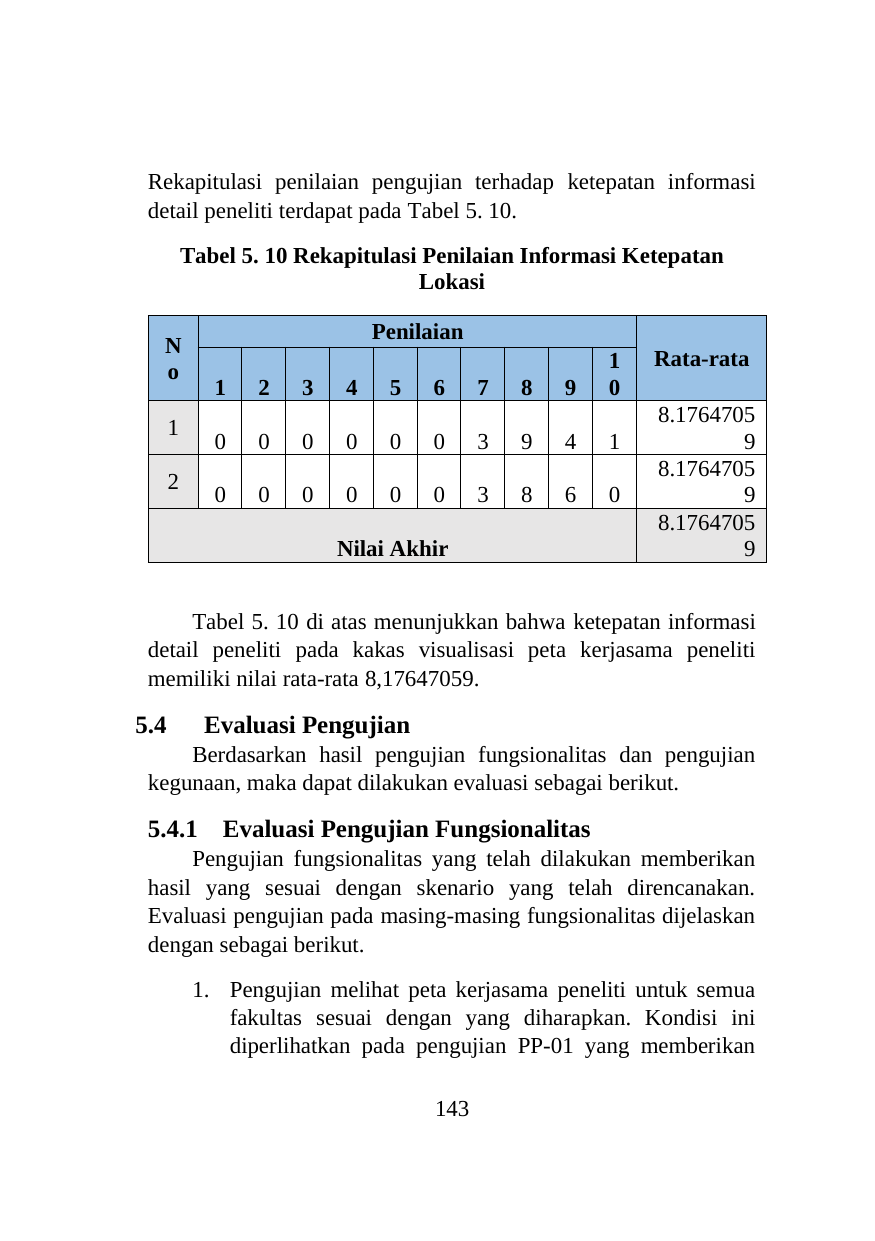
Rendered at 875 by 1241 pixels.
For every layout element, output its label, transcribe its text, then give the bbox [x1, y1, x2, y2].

table_header Penilaian [199, 316, 636, 347]
table_cell 0 [330, 455, 373, 508]
table_cell 0 [374, 455, 417, 508]
subtitle Evaluasi Pengujian [135, 710, 756, 738]
table_cell 8.17647059 [637, 401, 766, 454]
table_cell 0 [242, 401, 285, 454]
table_cell 6 [418, 348, 460, 400]
table_cell 1 [149, 401, 198, 454]
table_header No [149, 316, 198, 400]
table_cell 0 [286, 455, 329, 508]
text Pengujian fungsionalitas yang telah dilakukan memberikan hasil yang sesuai dengan skenario yang telah direncanakan. Evaluasi pengujian pada masing-masing fungsionalitas dijelaskan dengan sebagai berikut. [148, 845, 756, 957]
table_cell 8.17647059 [637, 455, 766, 508]
text Berdasarkan hasil pengujian fungsionalitas dan pengujian kegunaan, maka dapat dilakukan evaluasi sebagai berikut. [148, 741, 756, 796]
table_cell 5 [374, 348, 417, 400]
table_cell 0 [286, 401, 329, 454]
table_cell 10 [593, 348, 636, 400]
table_cell Nilai Akhir [149, 509, 636, 562]
table_cell 0 [374, 401, 417, 454]
table_cell 9 [549, 348, 592, 400]
table_cell 3 [286, 348, 329, 400]
table_cell 0 [418, 455, 460, 508]
table_cell 2 [149, 455, 198, 508]
table_cell 8 [505, 455, 548, 508]
table_cell 6 [549, 455, 592, 508]
table_header Rata-rata [637, 316, 766, 400]
table_cell 4 [330, 348, 373, 400]
table_cell 3 [461, 401, 504, 454]
table_cell 1 [199, 348, 241, 400]
table_cell 7 [461, 348, 504, 400]
table_cell 0 [199, 455, 241, 508]
table_cell 0 [330, 401, 373, 454]
table_cell 4 [549, 401, 592, 454]
text Tabel 5. 10 Rekapitulasi Penilaian Informasi Ketepatan Lokasi [148, 242, 756, 294]
table_cell 2 [242, 348, 285, 400]
table_cell 0 [593, 455, 636, 508]
subtitle Evaluasi Pengujian Fungsionalitas [148, 814, 756, 843]
table_cell 9 [505, 401, 548, 454]
table_cell 8 [505, 348, 548, 400]
table_cell 1 [593, 401, 636, 454]
text Tabel 5. 10 di atas menunjukkan bahwa ketepatan informasi detail peneliti pada kakas visualisasi peta kerjasama peneliti memiliki nilai rata-rata 8,17647059. [148, 608, 756, 691]
table_cell 3 [461, 455, 504, 508]
table_cell 0 [199, 401, 241, 454]
table_cell 8.17647059 [637, 509, 766, 562]
table_cell 0 [418, 401, 460, 454]
table_cell 0 [242, 455, 285, 508]
